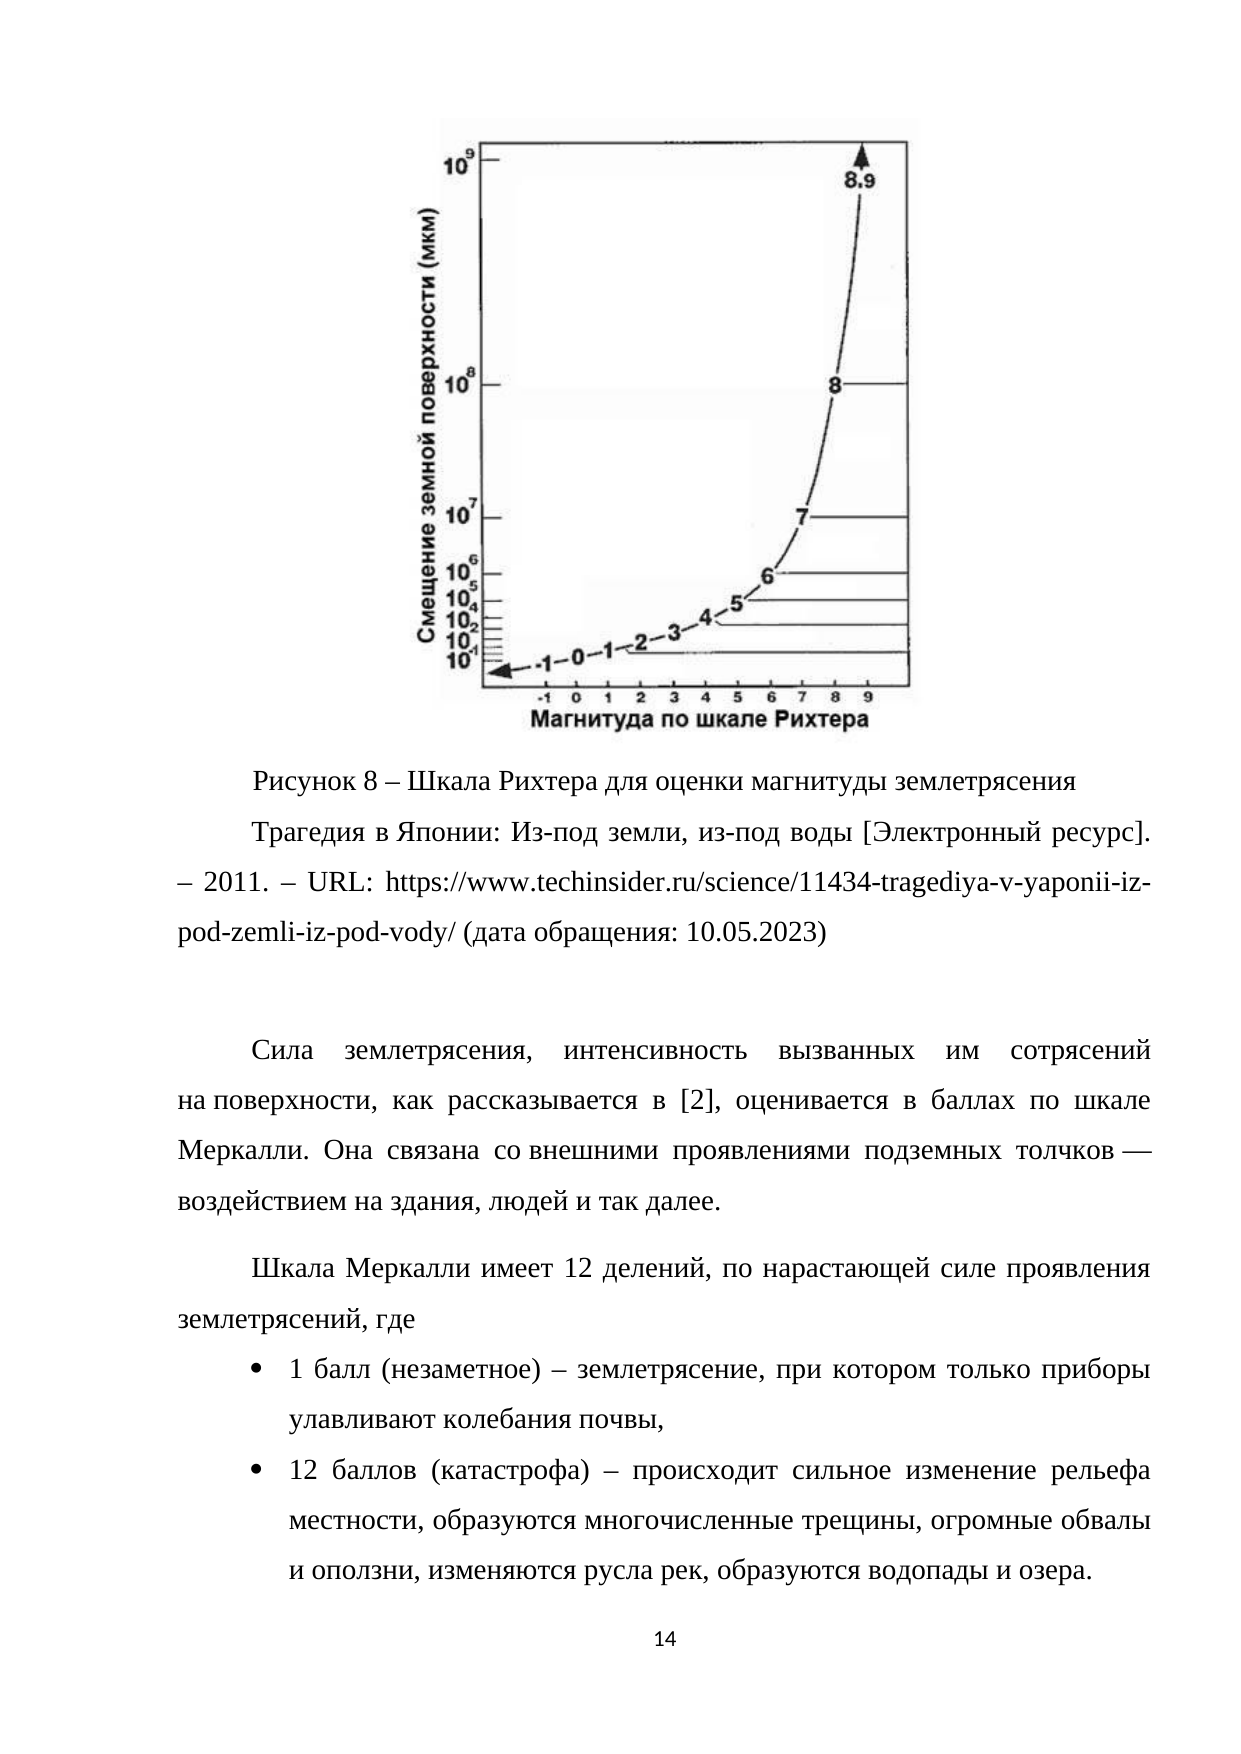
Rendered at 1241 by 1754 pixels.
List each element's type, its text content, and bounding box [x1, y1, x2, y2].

text Сила землетрясения, интенсивность вызванных им сотрясений на поверхности, как рассказывается в [2], оценивается в баллах по шкале Меркалли. Она связана со внешними проявлениями подземных толчков — воздействием на здания, людей и так далее. [177, 1032, 1152, 1217]
picture [400, 118, 929, 750]
text Рисунок 8 – Шкала Рихтера для оценки магнитуды землетрясения [177, 763, 1152, 797]
text Трагедия в Японии: Из-под земли, из-под воды [Электронный ресурс]. – 2011. – URL: https://www.techinsider.ru/science/11434-tragediya-v-yaponii-iz-pod-zemli-iz-pod-vody/ (дата обращения: 10.05.2023) [177, 814, 1152, 948]
list 12 баллов (катастрофа) – происходит сильное изменение рельефа местности, образуются многочисленные трещины, огромные обвалы и оползни, изменяются русла рек, образуются водопады и озера. [251, 1452, 1152, 1586]
list 1 балл (незаметное) – землетрясение, при котором только приборы улавливают колебания почвы, [251, 1351, 1152, 1435]
text Шкала Меркалли имеет 12 делений, по нарастающей силе проявления землетрясений, где [177, 1250, 1152, 1334]
